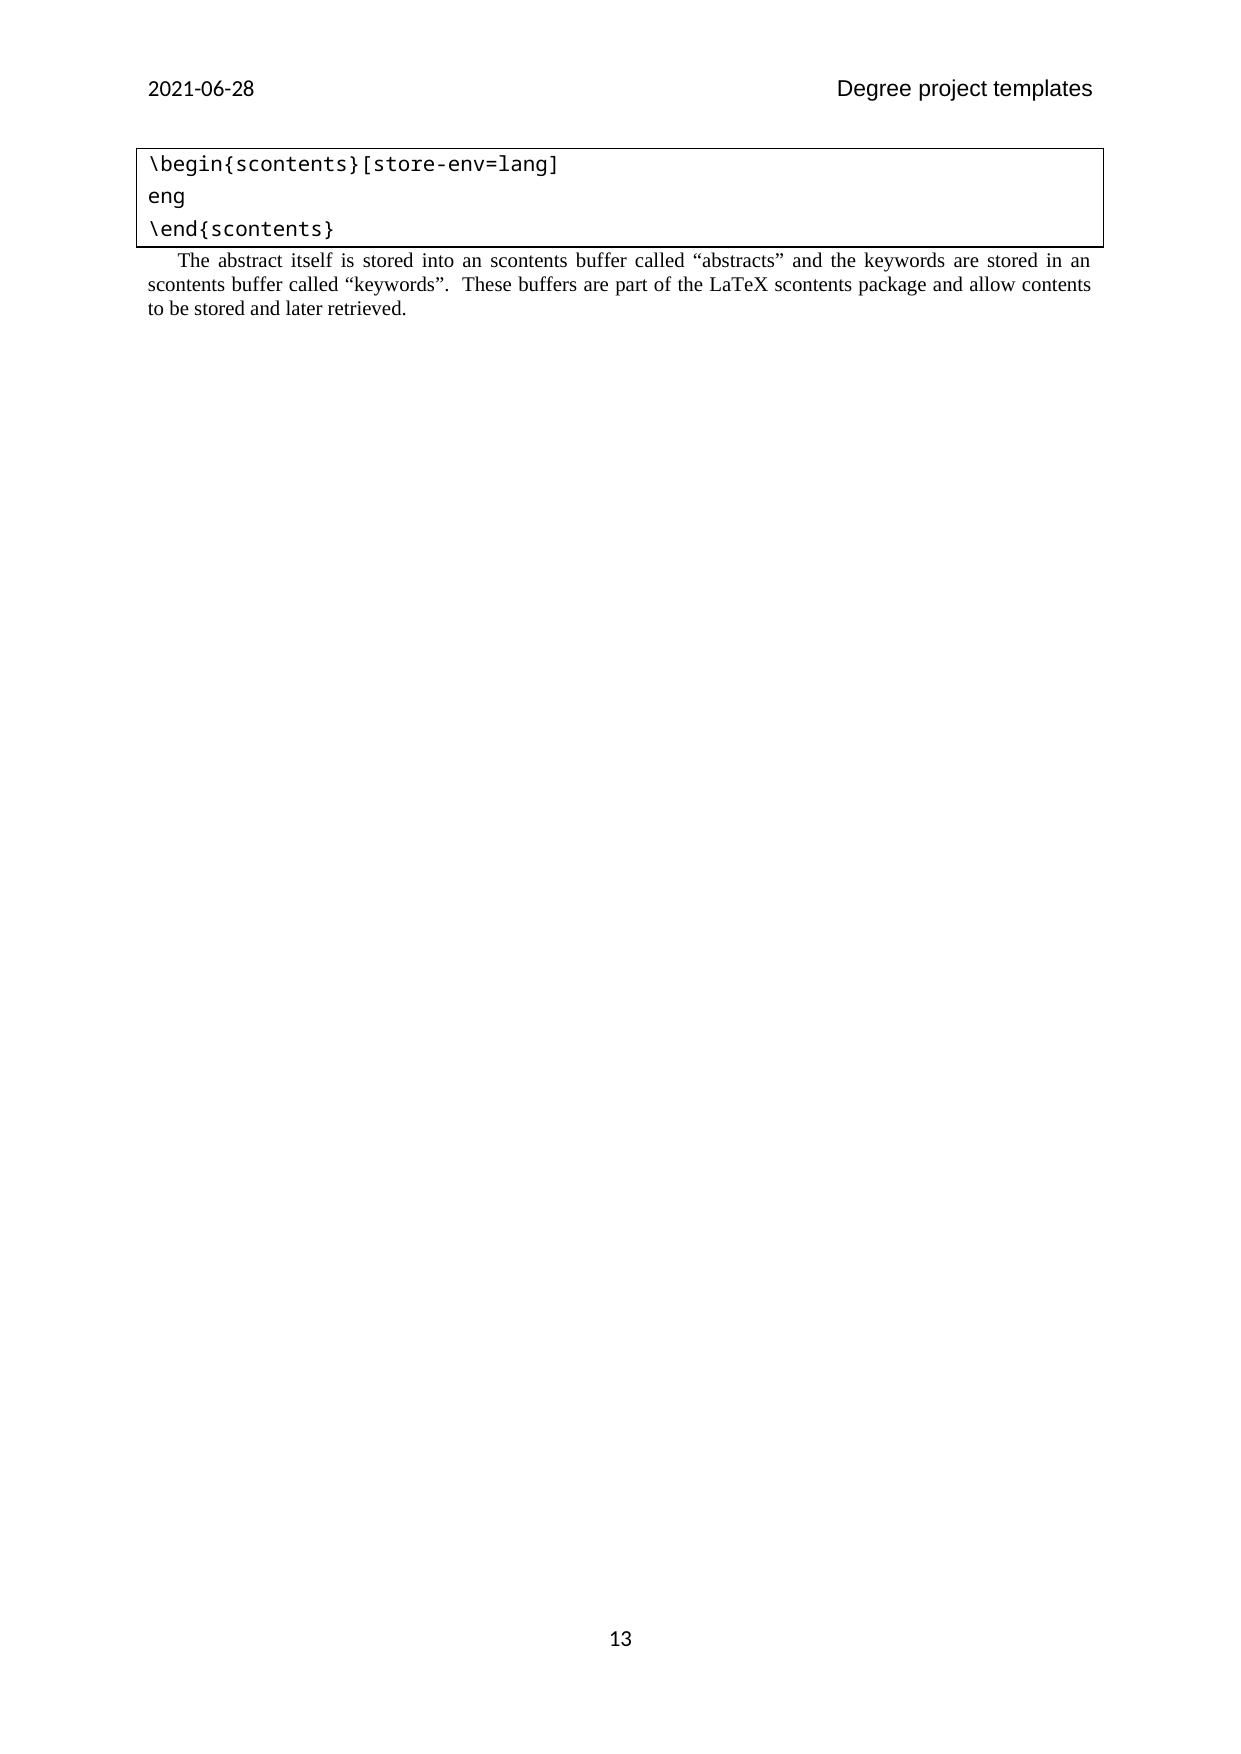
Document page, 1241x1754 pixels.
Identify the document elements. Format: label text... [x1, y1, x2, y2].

table_header \begin{scontents}[store-env=lang] eng \end{scontents} [137, 149, 1103, 246]
text The abstract itself is stored into an scontents buffer called “abstracts” and the keywords are stored in an scontents buffer called “keywords”. These buffers are part of the LaTeX scontents package and allow contents to be stored and later retrieved. [148, 248, 1093, 320]
